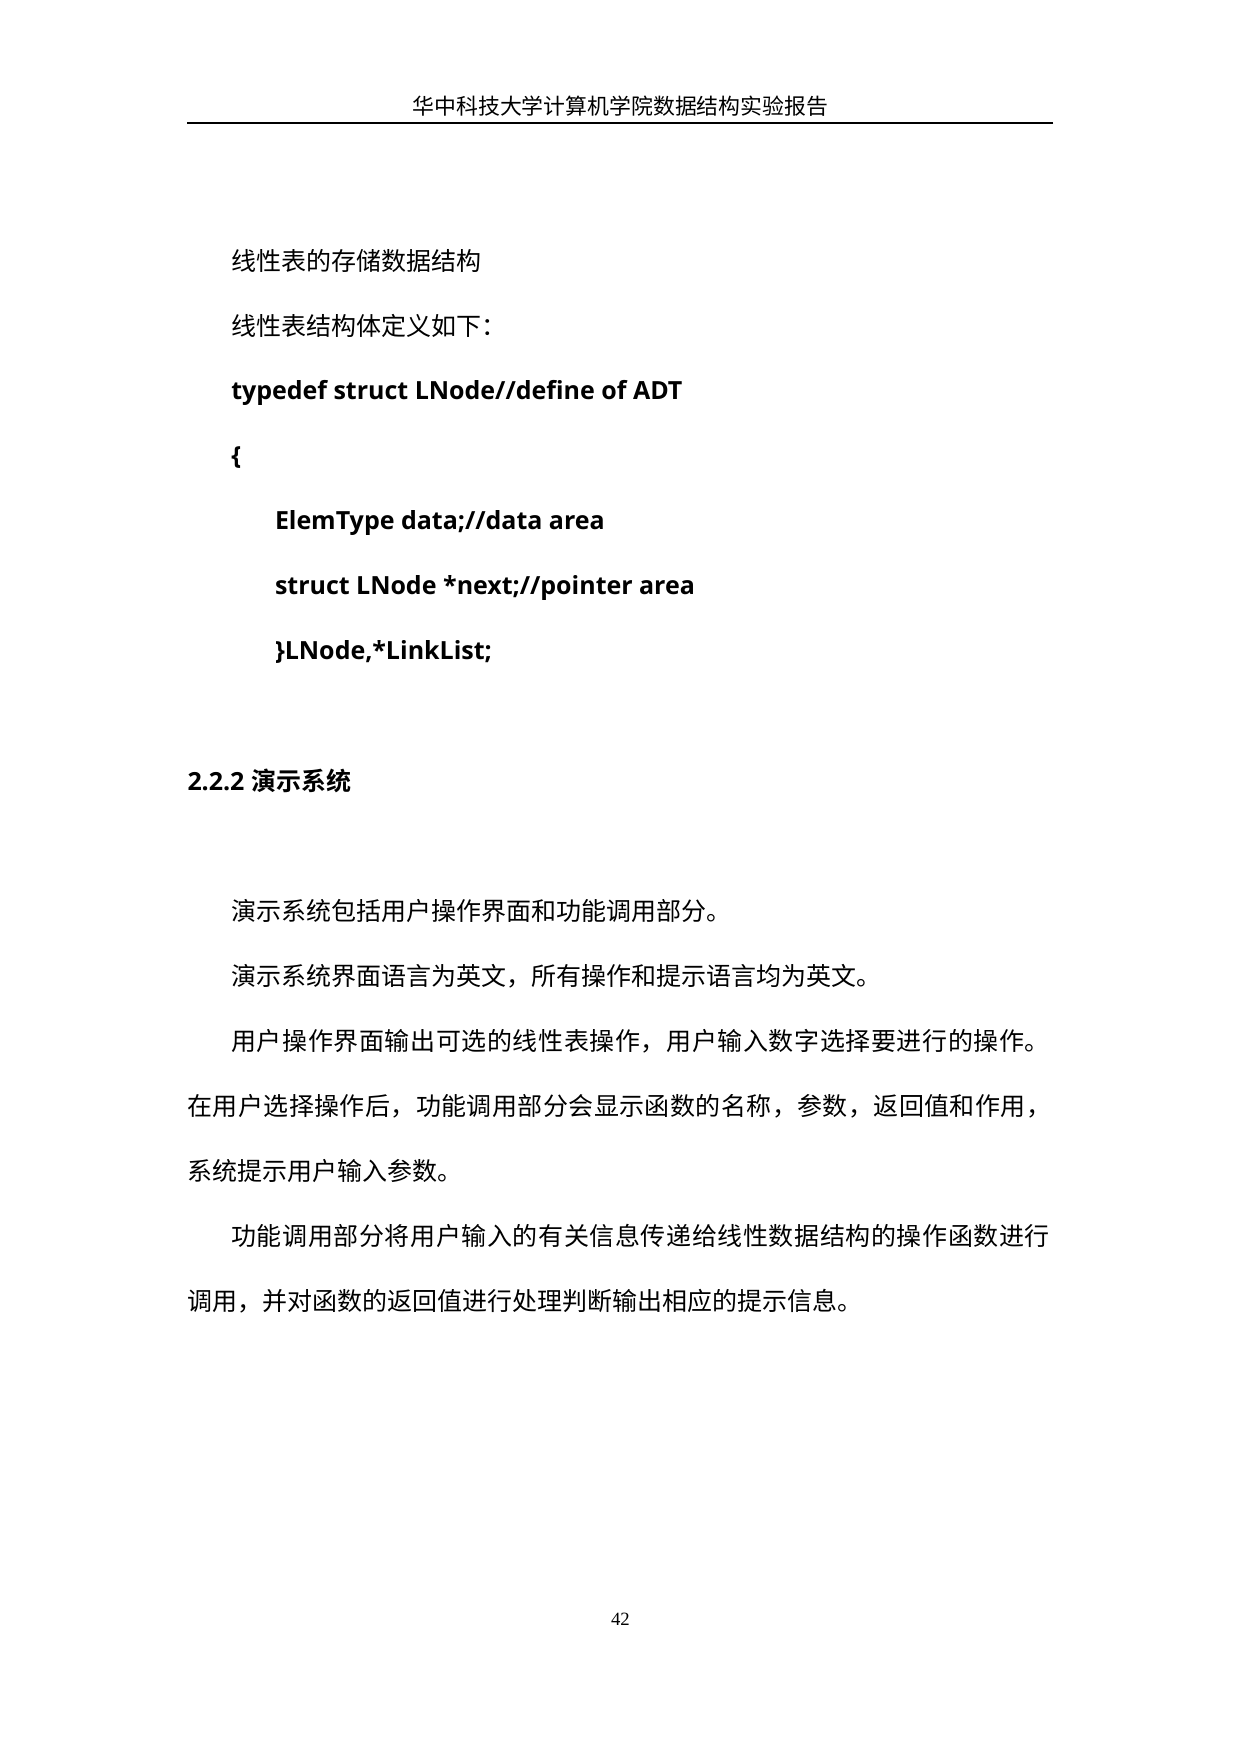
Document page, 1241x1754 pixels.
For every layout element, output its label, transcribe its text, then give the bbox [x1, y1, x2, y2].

list 功能调用部分将用户输入的有关信息传递给线性数据结构的操作函数进行调用，并对函数的返回值进行处理判断输出相应的提示信息。 [187, 1202, 1053, 1332]
list 用户操作界面输出可选的线性表操作，用户输入数字选择要进行的操作。在用户选择操作后，功能调用部分会显示函数的名称，参数，返回值和作用，系统提示用户输入参数。 [187, 1007, 1053, 1202]
list 线性表的存储数据结构 [187, 227, 1053, 292]
list 演示系统包括用户操作界面和功能调用部分。 [187, 877, 1053, 942]
text { [187, 422, 1053, 487]
list 演示系统 [187, 747, 1053, 812]
list }LNode,*LinkList; [231, 617, 1053, 682]
list 线性表结构体定义如下： [187, 292, 1053, 357]
list 演示系统界面语言为英文，所有操作和提示语言均为英文。 [187, 942, 1053, 1007]
text ElemType data;//data area [187, 487, 1053, 552]
text struct LNode *next;//pointer area [187, 552, 1053, 617]
text typedef struct LNode//define of ADT [187, 357, 1053, 422]
